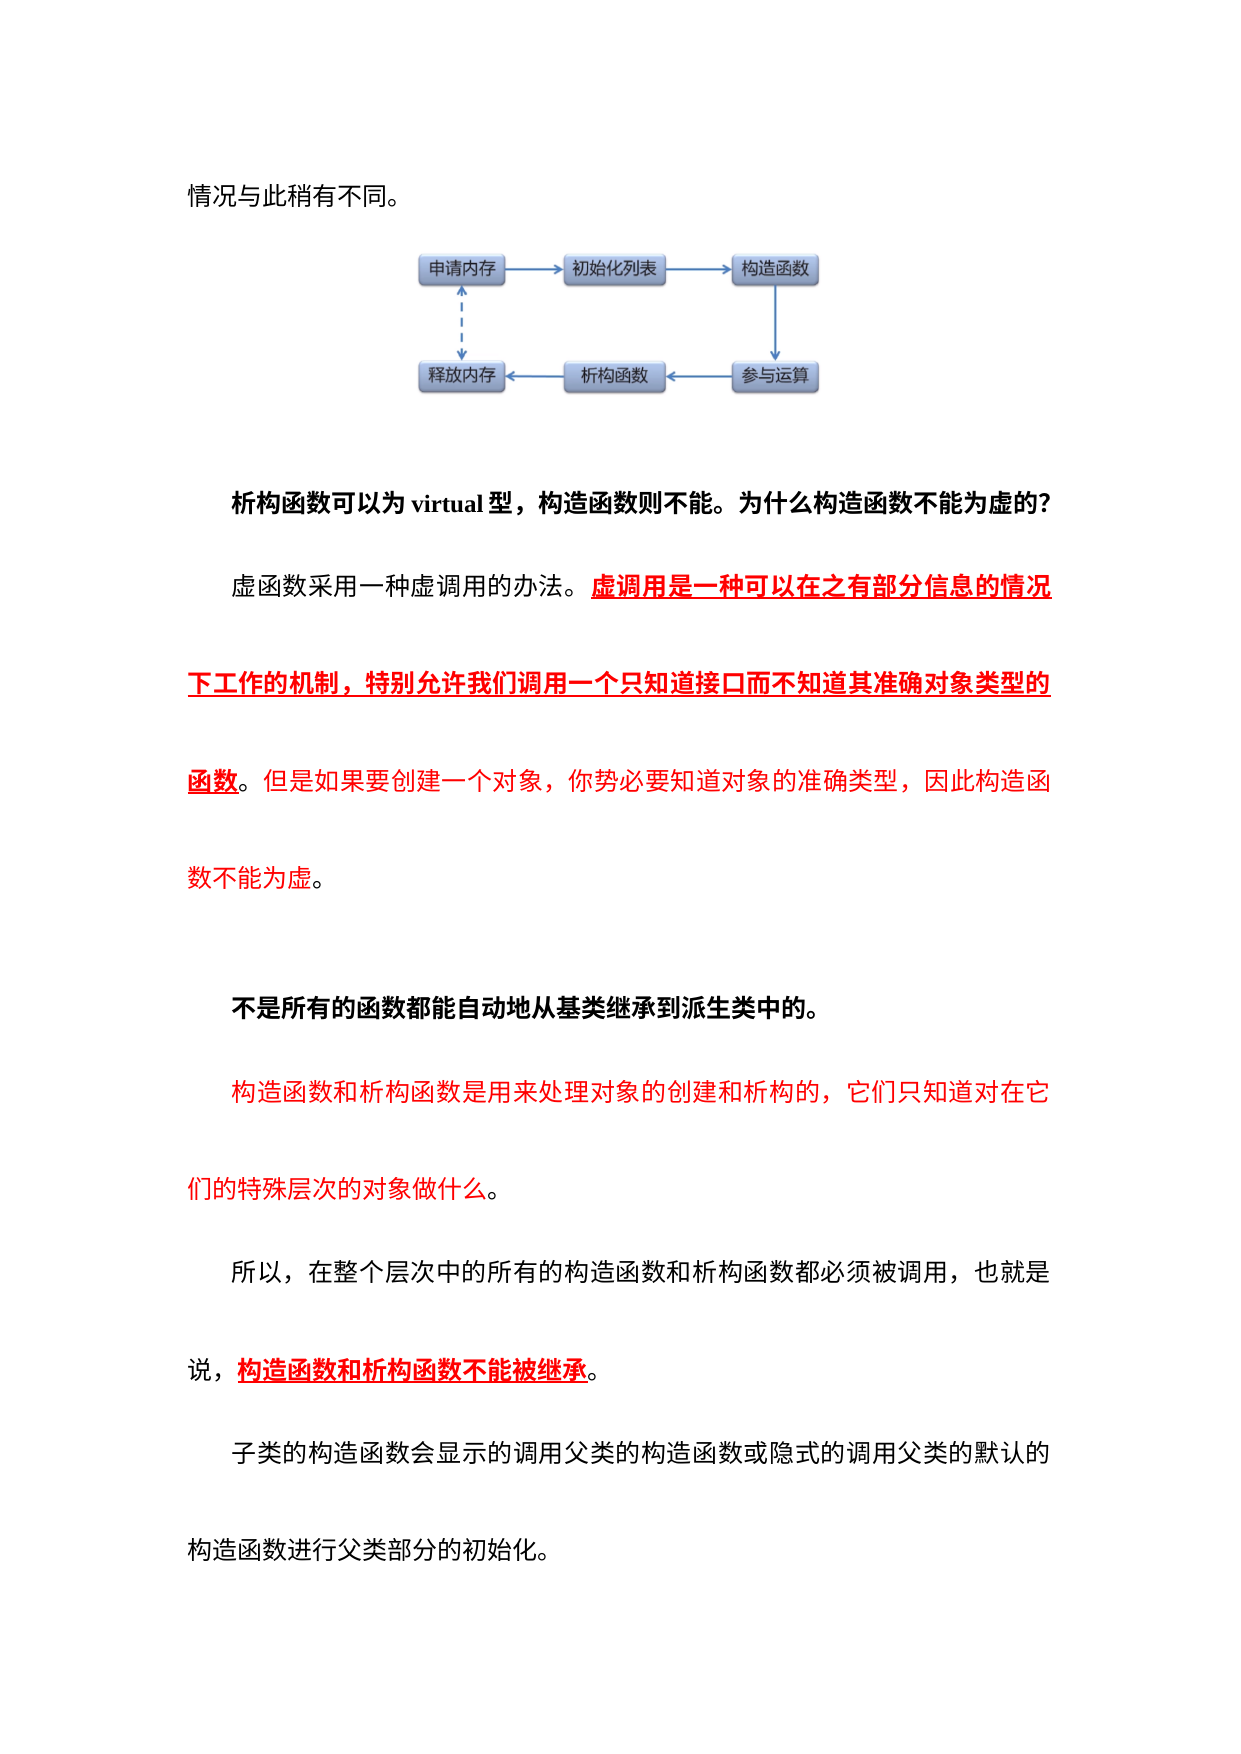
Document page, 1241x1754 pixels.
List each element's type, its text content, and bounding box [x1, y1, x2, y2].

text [187, 162, 1053, 227]
picture [409, 245, 831, 403]
text 虚函数采用一种虚调用的办法。虚调用是一种可以在之有部分信息的情况下工作的机制，特别允许我们调用一个只知道接口而不知道其准确对象类型的函数。但是如果要创建一个对象，你势必要知道对象的准确类型，因此构造函数不能为虚。 [187, 552, 1053, 909]
text 构造函数和析构函数是用来处理对象的创建和析构的，它们只知道对在它们的特殊层次的对象做什么。 [187, 1058, 1053, 1220]
text 子类的构造函数会显示的调用父类的构造函数或隐式的调用父类的默认的构造函数进行父类部分的初始化。 [187, 1419, 1053, 1581]
text 不是所有的函数都能自动地从基类继承到派生类中的。 [187, 974, 1053, 1039]
text 所以，在整个层次中的所有的构造函数和析构函数都必须被调用，也就是说，构造函数和析构函数不能被继承。 [187, 1238, 1053, 1401]
text 析构函数可以为virtual型，构造函数则不能。为什么构造函数不能为虚的？ [187, 469, 1053, 534]
